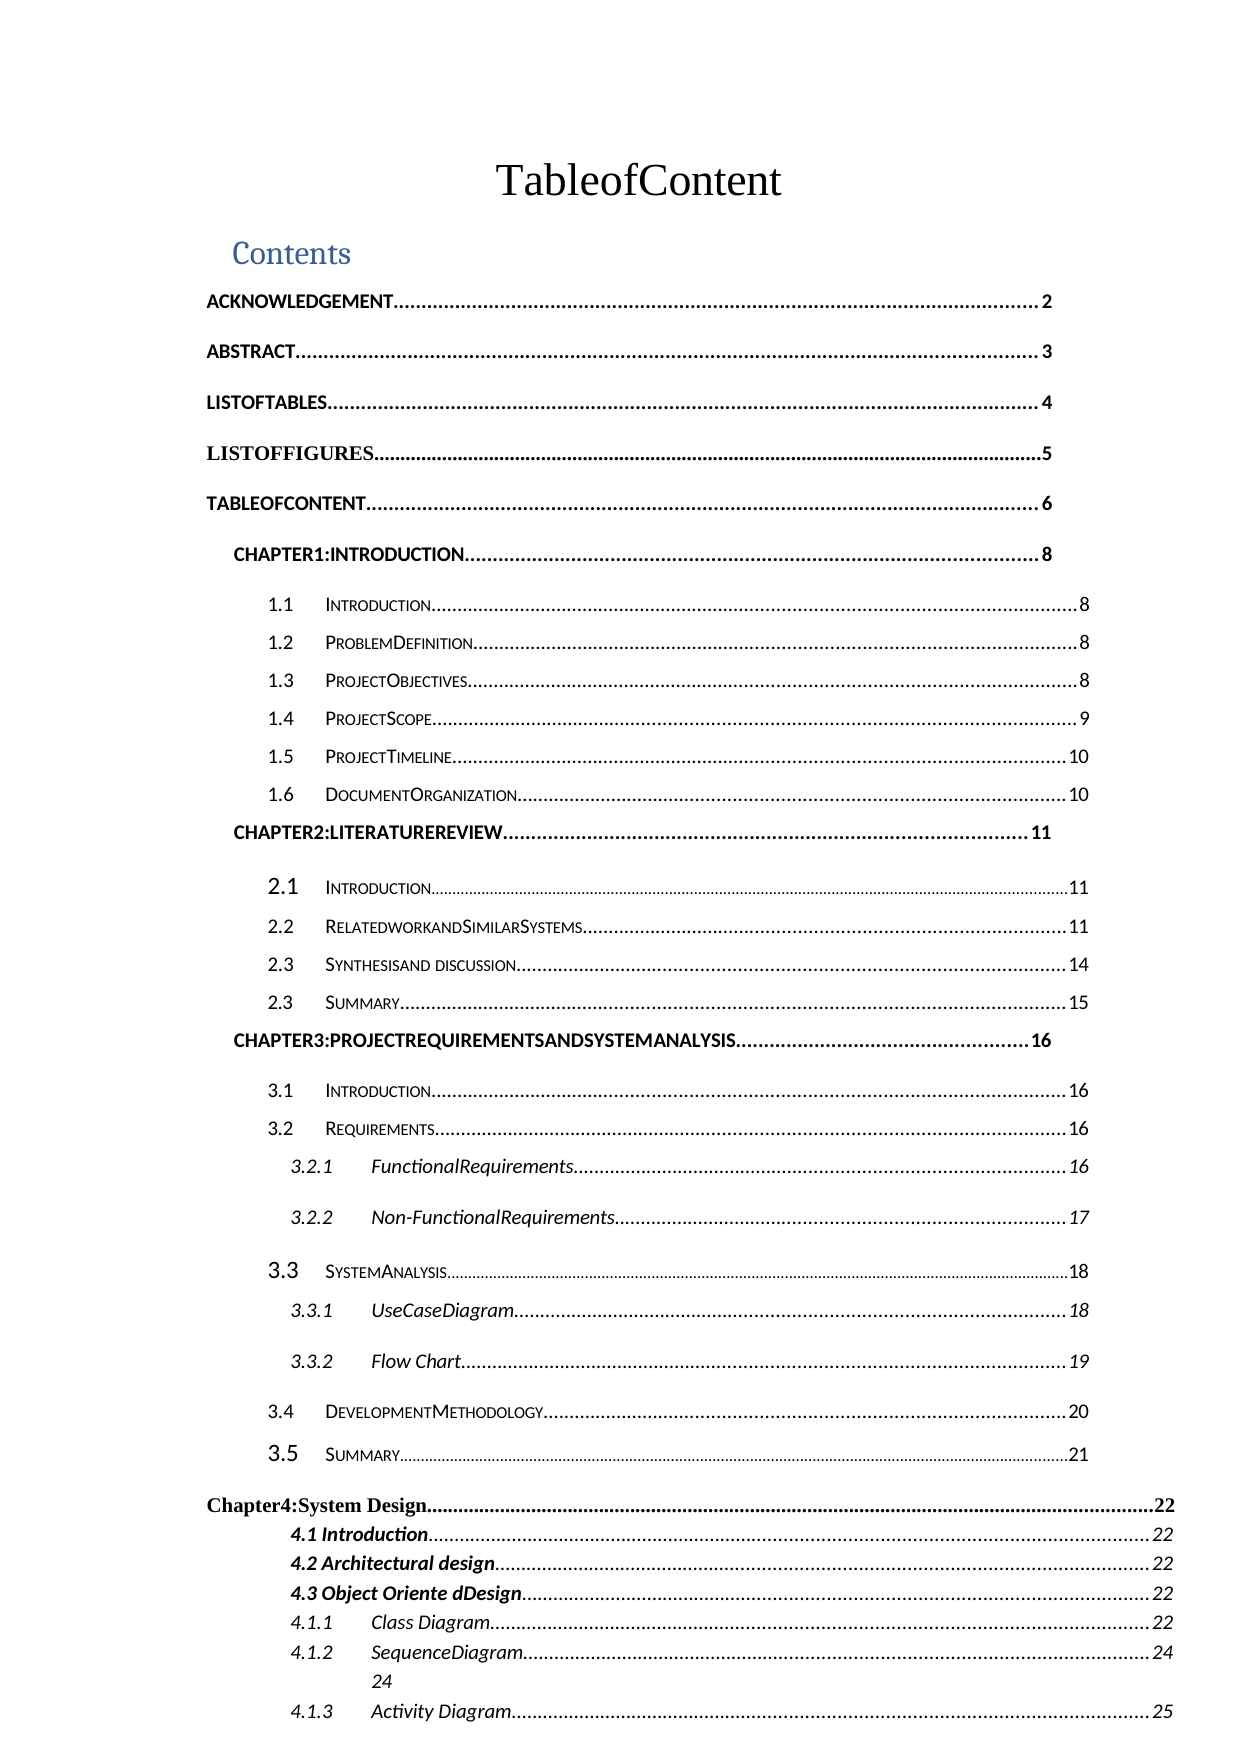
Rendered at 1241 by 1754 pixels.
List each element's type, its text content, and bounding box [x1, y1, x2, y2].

list ProjectScope 9 [267, 706, 1176, 731]
text TABLEOFCONTENT 6 [206, 490, 1176, 516]
text Contents [232, 234, 1176, 272]
text CHAPTER2:LITERATUREREVIEW 11 [233, 819, 1176, 845]
text ABSTRACT 3 [206, 338, 1176, 364]
list INTRODUCTION 11 [267, 870, 1176, 900]
text CHAPTER3:PROJECTREQUIREMENTSANDSYSTEMANALYSIS 16 [233, 1027, 1176, 1052]
list SUMMARY 21 [267, 1437, 1176, 1467]
list Synthesisand discussion 14 [267, 951, 1176, 976]
list Requirements 16 [267, 1115, 1176, 1141]
text 2.3 Summary 15 [267, 989, 1176, 1014]
list Introduction 8 [267, 591, 1176, 617]
list ProjectObjectives 8 [267, 667, 1176, 693]
list RelatedworkandSimilarSystems 11 [267, 913, 1176, 938]
list FunctionalRequirements 16 [290, 1153, 1176, 1179]
list Flow Chart 19 [290, 1348, 1176, 1374]
list Non-FunctionalRequirements 17 [290, 1204, 1176, 1229]
text TableofContent [409, 152, 868, 205]
list ProjectTimeline 10 [267, 743, 1176, 769]
list DevelopmentMethodology 20 [267, 1399, 1176, 1424]
list Introduction 16 [267, 1077, 1176, 1103]
list ProblemDefinition 8 [267, 629, 1176, 655]
text LISTOFFIGURES 5 [206, 440, 1176, 465]
text ACKNOWLEDGEMENT 2 [206, 288, 1176, 313]
list SYSTEMANALYSIS 18 [267, 1254, 1176, 1285]
text CHAPTER1:INTRODUCTION 8 [233, 541, 1176, 566]
text LISTOFTABLES 4 [206, 389, 1176, 415]
list DocumentOrganization 10 [267, 782, 1176, 807]
list UseCaseDiagram 18 [290, 1298, 1176, 1323]
